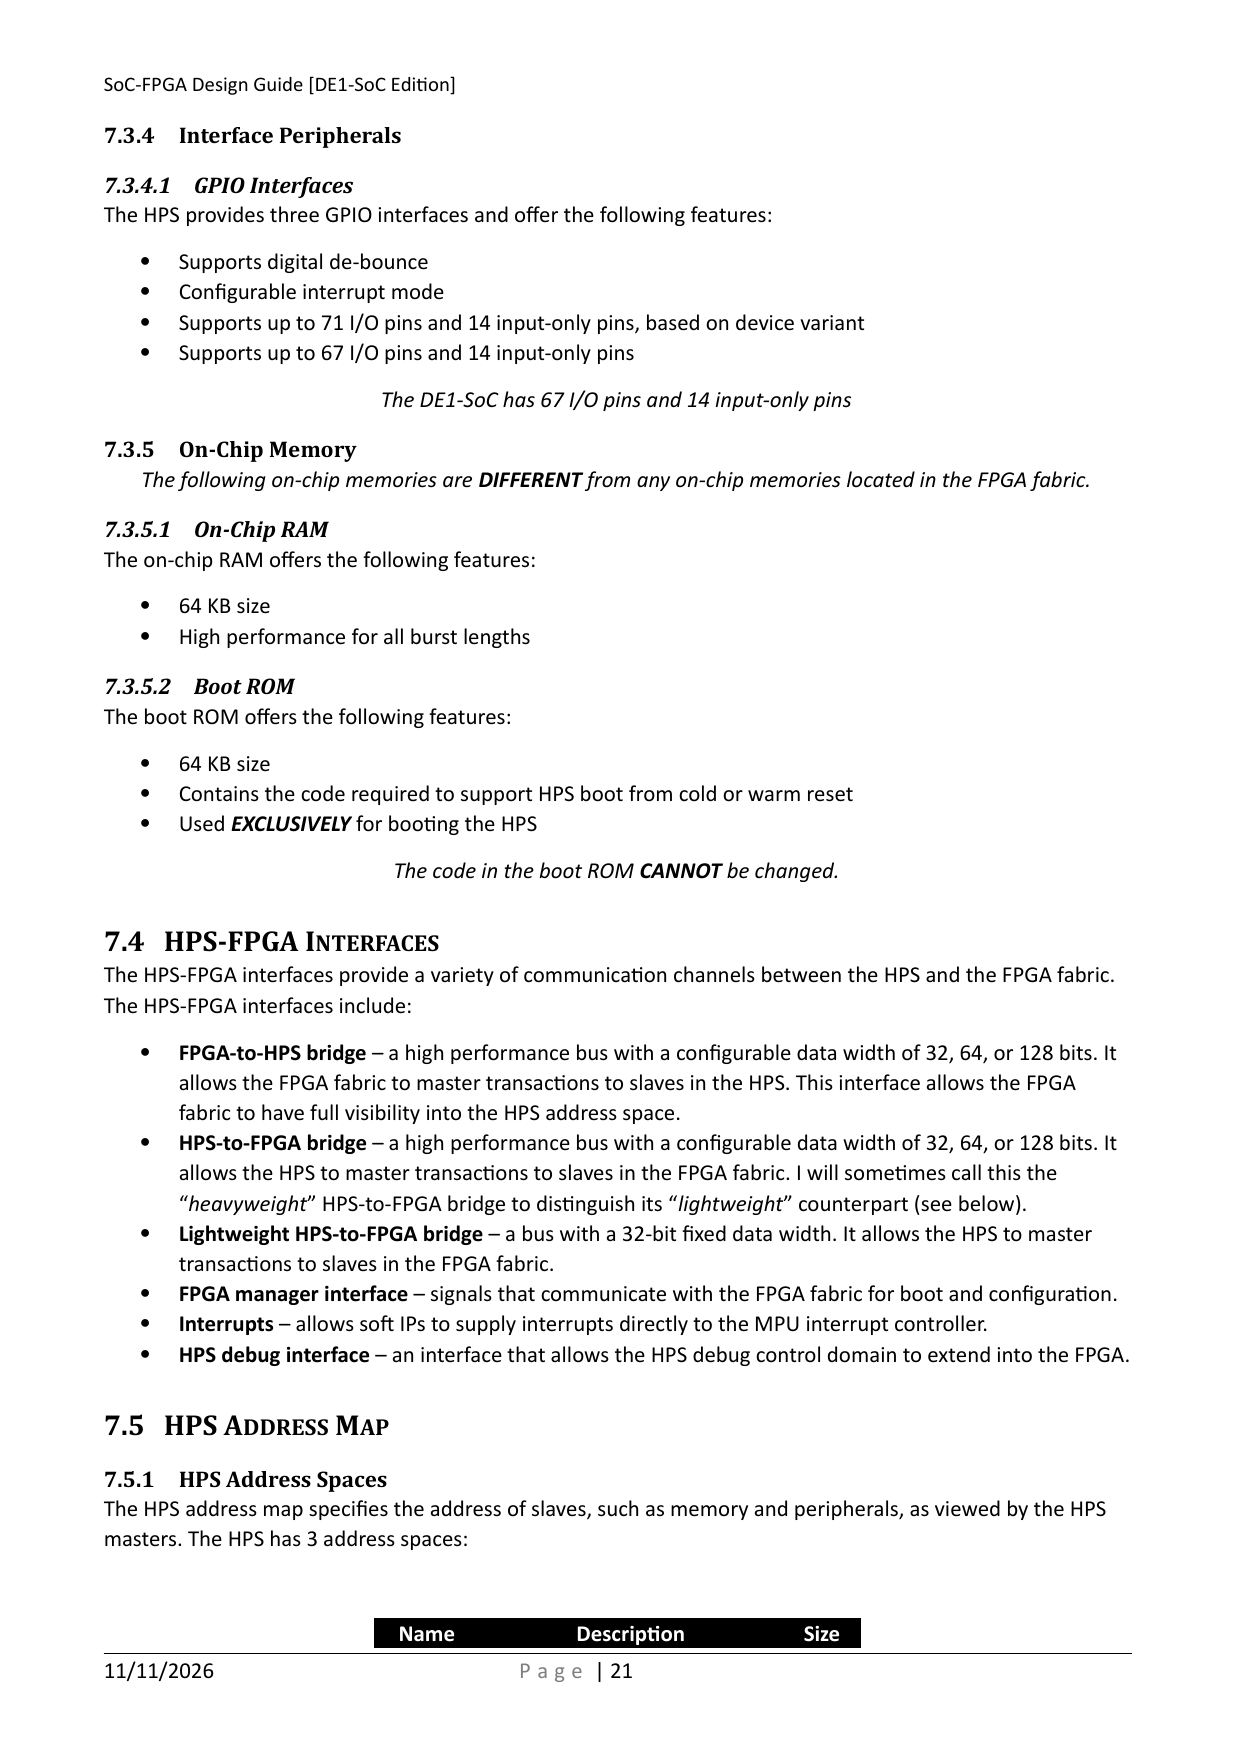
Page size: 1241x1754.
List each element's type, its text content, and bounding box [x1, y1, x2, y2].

text The HPS address map specifies the address of slaves, such as memory and peripherals, as viewed by the HPS masters. The HPS has 3 address spaces: [103, 1494, 1132, 1552]
subtitle HPS-FPGA Interfaces [103, 924, 1132, 958]
list Supports up to 71 I/O pins and 14 input-only pins, based on device variant [141, 308, 1132, 336]
subtitle Interface Peripherals [103, 122, 1132, 148]
list Lightweight HPS-to-FPGA bridge – a bus with a 32-bit fixed data width. It allows the HPS to master transactions to slaves in the FPGA fabric. [141, 1219, 1132, 1277]
list 64 KB size [141, 749, 1132, 777]
list Supports digital de-bounce [141, 247, 1132, 275]
subtitle HPS Address Spaces [103, 1465, 1132, 1492]
subtitle HPS Address Map [103, 1407, 1132, 1442]
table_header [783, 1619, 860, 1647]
text The DE1-SoC has 67 I/O pins and 14 input-only pins [103, 385, 1132, 413]
list FPGA manager interface – signals that communicate with the FPGA fabric for boot and configuration. [141, 1279, 1132, 1307]
list HPS-to-FPGA bridge – a high performance bus with a configurable data width of 32, 64, or 128 bits. It allows the HPS to master transactions to slaves in the FPGA fabric. I will sometimes call this the “heavyweight” HPS-to-FPGA bridge to distinguish its “lightweight” counterpart (see below). [141, 1128, 1132, 1217]
list 64 KB size [141, 592, 1132, 620]
list Contains the code required to support HPS boot from cold or warm reset [141, 779, 1132, 807]
list FPGA-to-HPS bridge – a high performance bus with a configurable data width of 32, 64, or 128 bits. It allows the FPGA fabric to master transactions to slaves in the HPS. This interface allows the FPGA fabric to have full visibility into the HPS address space. [141, 1038, 1132, 1126]
text The HPS-FPGA interfaces provide a variety of communication channels between the HPS and the FPGA fabric. The HPS-FPGA interfaces include: [103, 961, 1132, 1019]
subtitle Boot ROM [103, 673, 1132, 700]
list Interrupts – allows soft IPs to supply interrupts directly to the MPU interrupt controller. [141, 1309, 1132, 1338]
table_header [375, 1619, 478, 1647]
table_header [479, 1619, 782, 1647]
list Configurable interrupt mode [141, 277, 1132, 306]
subtitle On-Chip RAM [103, 516, 1132, 543]
subtitle GPIO Interfaces [103, 171, 1132, 198]
text The code in the boot ROM cannot be changed. [103, 856, 1132, 884]
subtitle On-Chip Memory [103, 436, 1132, 463]
list Supports up to 67 I/O pins and 14 input-only pins [141, 338, 1132, 366]
text The on-chip RAM offers the following features: [103, 545, 1132, 573]
list Used exclusively for booting the HPS [141, 809, 1132, 837]
text The following on-chip memories are different from any on-chip memories located in the FPGA fabric. [103, 465, 1132, 493]
text The HPS provides three GPIO interfaces and offer the following features: [103, 200, 1132, 228]
list HPS debug interface – an interface that allows the HPS debug control domain to extend into the FPGA. [141, 1340, 1132, 1368]
list High performance for all burst lengths [141, 622, 1132, 650]
text The boot ROM offers the following features: [103, 702, 1132, 730]
